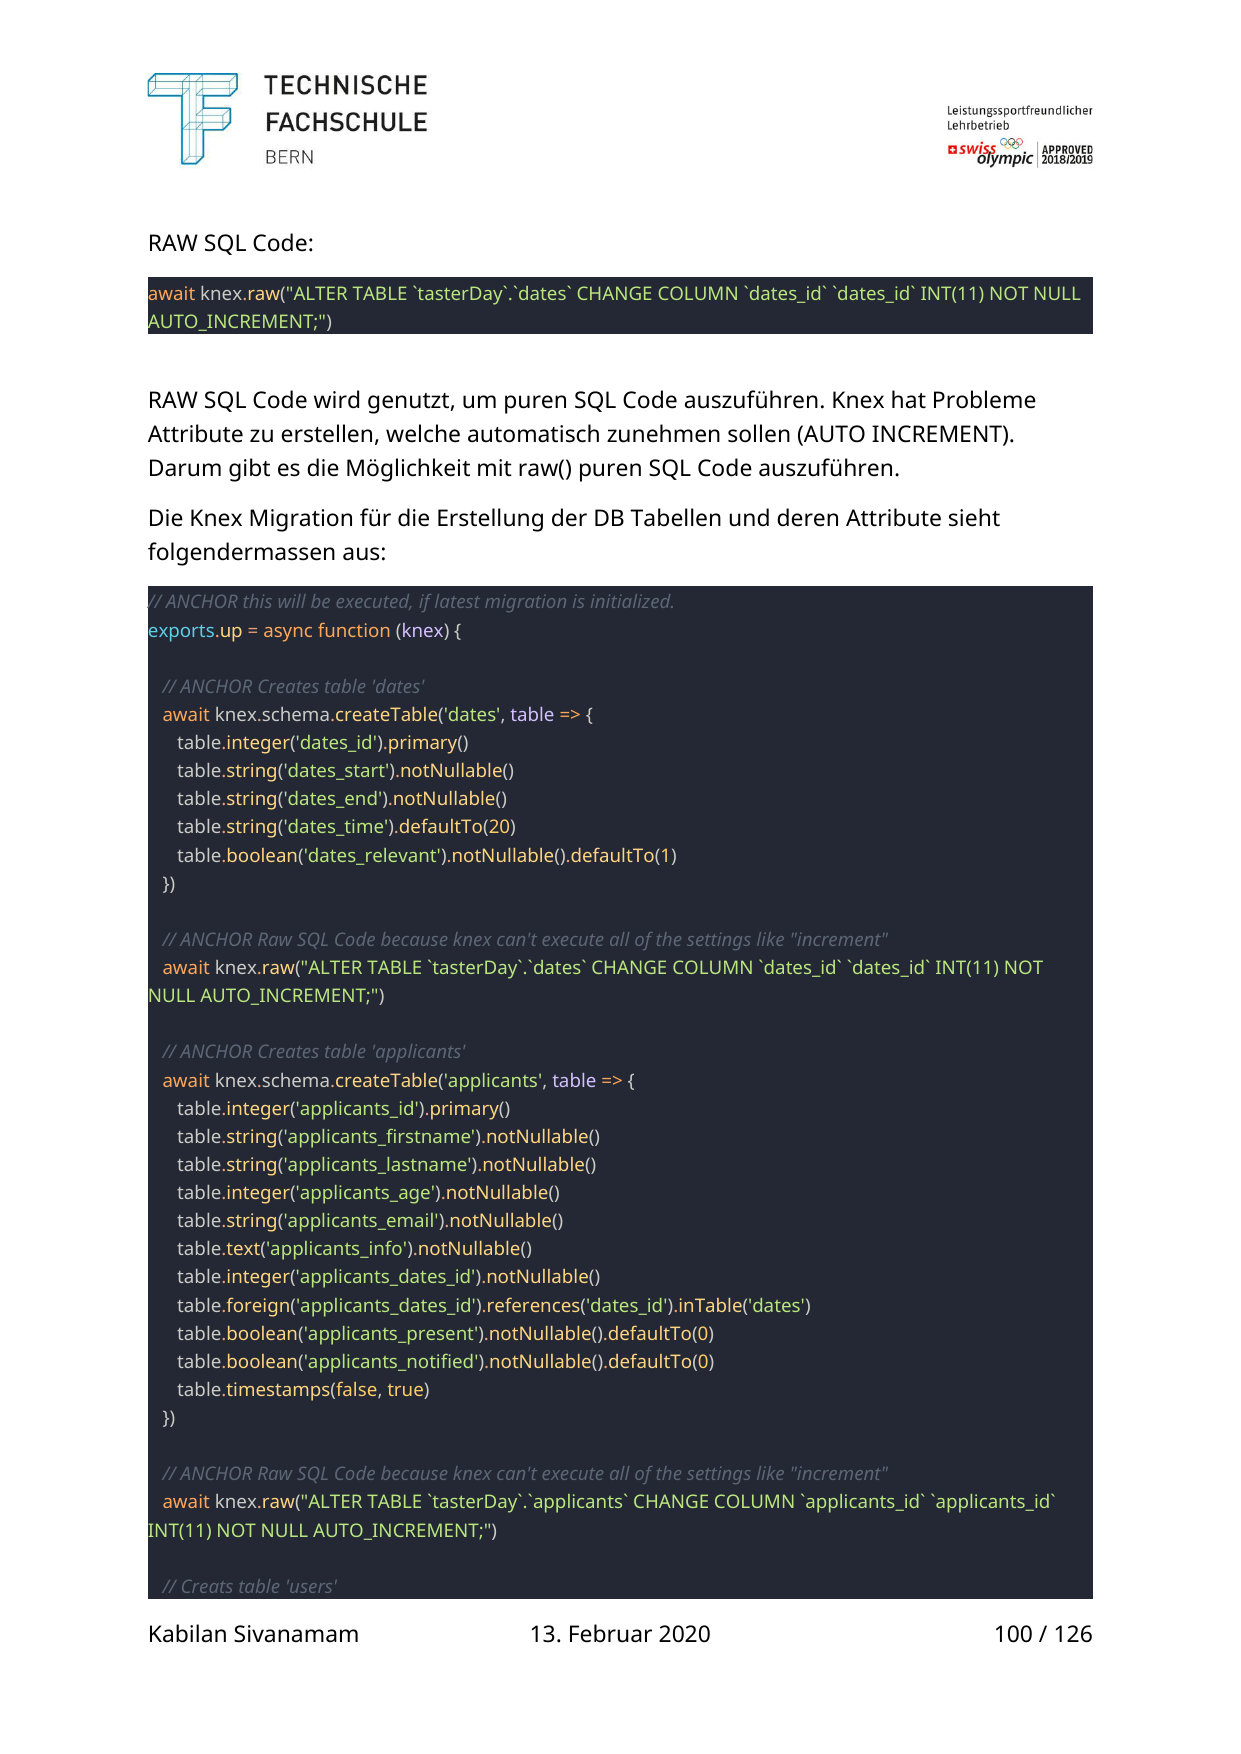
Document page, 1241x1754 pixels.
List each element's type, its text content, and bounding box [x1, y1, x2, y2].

text // ANCHOR Creates table 'dates' [148, 671, 1093, 699]
text table.boolean('applicants_present').notNullable().defaultTo(0) [148, 1317, 1093, 1346]
text await knex.raw("ALTER TABLE `tasterDay`.`dates` CHANGE COLUMN `dates_id` `dates_id` INT(11) NOT NULL AUTO_INCREMENT;") [148, 952, 1093, 1008]
text table.string('applicants_firstname').notNullable() [148, 1121, 1093, 1149]
text table.timestamps(false, true) [148, 1374, 1093, 1402]
text RAW SQL Code: [148, 227, 1093, 258]
text table.integer('applicants_id').primary() [148, 1092, 1093, 1121]
text table.boolean('applicants_notified').notNullable().defaultTo(0) [148, 1346, 1093, 1374]
text // ANCHOR Raw SQL Code because knex can't execute all of the settings like "increment" [148, 924, 1093, 952]
text table.string('applicants_email').notNullable() [148, 1205, 1093, 1233]
text // ANCHOR this will be executed, if latest migration is initialized. [148, 586, 1093, 614]
text table.string('dates_start').notNullable() [148, 755, 1093, 783]
text table.integer('applicants_age').notNullable() [148, 1177, 1093, 1205]
text table.string('applicants_lastname').notNullable() [148, 1149, 1093, 1177]
text // ANCHOR Creates table 'applicants' [148, 1036, 1093, 1064]
text table.integer('dates_id').primary() [148, 727, 1093, 755]
text await knex.schema.createTable('applicants', table => { [148, 1064, 1093, 1092]
text Die Knex Migration für die Erstellung der DB Tabellen und deren Attribute sieht folgendermassen aus: [148, 502, 1093, 567]
text table.text('applicants_info').notNullable() [148, 1233, 1093, 1261]
text table.string('dates_end').notNullable() [148, 783, 1093, 811]
text await knex.raw("ALTER TABLE `tasterDay`.`applicants` CHANGE COLUMN `applicants_id` `applicants_id` INT(11) NOT NULL AUTO_INCREMENT;") [148, 1486, 1093, 1542]
text }) [148, 1402, 1093, 1430]
text // ANCHOR Raw SQL Code because knex can't execute all of the settings like "increment" [148, 1458, 1093, 1486]
text await knex.raw("ALTER TABLE `tasterDay`.`dates` CHANGE COLUMN `dates_id` `dates_id` INT(11) NOT NULL AUTO_INCREMENT;") [148, 277, 1093, 334]
text await knex.schema.createTable('dates', table => { [148, 699, 1093, 727]
text exports.up = async function (knex) { [148, 614, 1093, 642]
text table.foreign('applicants_dates_id').references('dates_id').inTable('dates') [148, 1289, 1093, 1317]
text table.integer('applicants_dates_id').notNullable() [148, 1261, 1093, 1289]
text table.boolean('dates_relevant').notNullable().defaultTo(1) [148, 839, 1093, 867]
text }) [148, 867, 1093, 896]
text RAW SQL Code wird genutzt, um puren SQL Code auszuführen. Knex hat Probleme Attribute zu erstellen, welche automatisch zunehmen sollen (AUTO INCREMENT). Darum gibt es die Möglichkeit mit raw() puren SQL Code auszuführen. [148, 384, 1093, 483]
text // Creats table 'users' [148, 1571, 1093, 1599]
text table.string('dates_time').defaultTo(20) [148, 811, 1093, 839]
picture [147, 73, 1093, 196]
